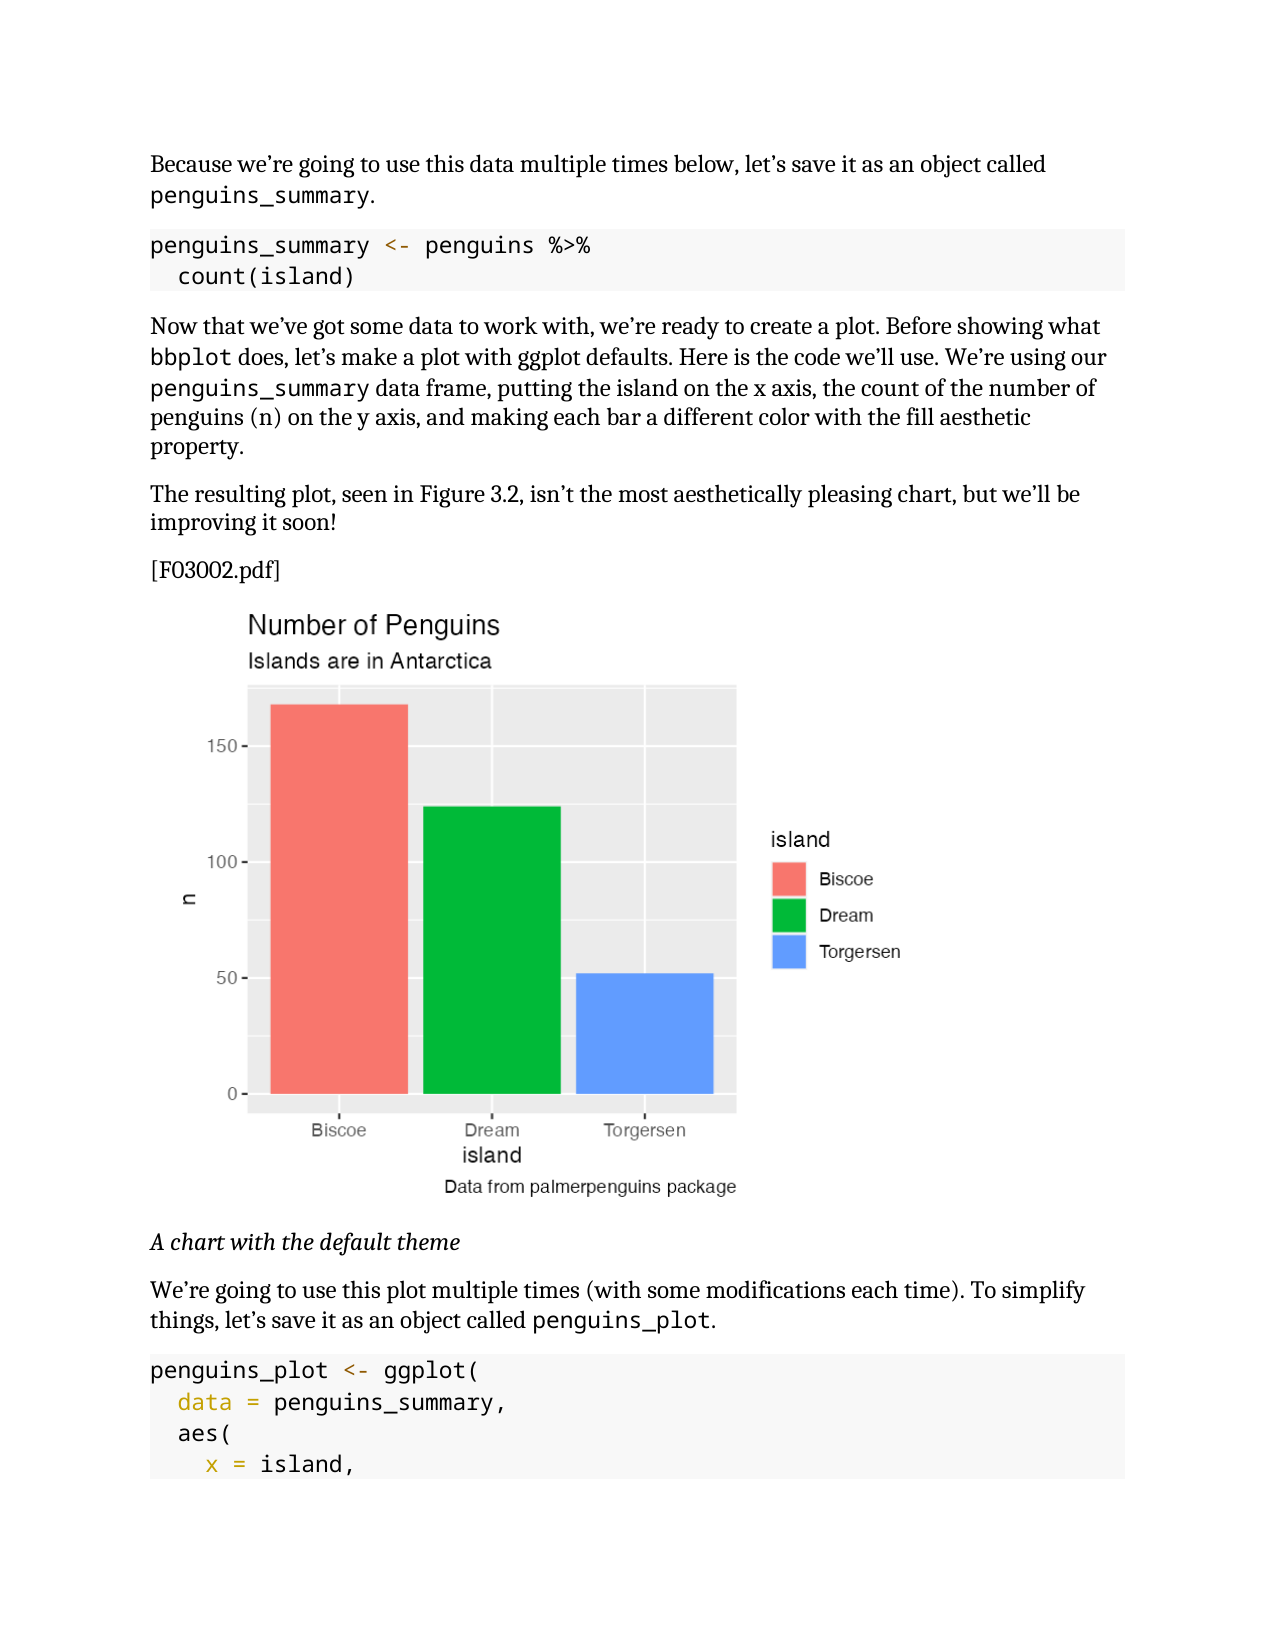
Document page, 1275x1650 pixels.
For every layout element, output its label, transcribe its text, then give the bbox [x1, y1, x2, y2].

text [F03002.pdf] [150, 556, 1125, 584]
text Now that we’ve got some data to work with, we’re ready to create a plot. Before showing what bbplot does, let’s make a plot with ggplot defaults. Here is the code we’ll use. We’re using our penguins_summary data frame, putting the island on the x axis, the count of the number of penguins (n) on the y axis, and making each bar a different color with the fill aesthetic property. [150, 312, 1125, 461]
text penguins_summary <- penguins %>% count(island) [356, 229, 1125, 291]
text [150, 1354, 1125, 1479]
text Because we’re going to use this data multiple times below, let’s save it as an object called penguins_summary. [150, 150, 1125, 210]
text The resulting plot, seen in Figure 3.2, isn’t the most aesthetically pleasing chart, but we’ll be improving it soon! [150, 479, 1125, 537]
text A chart with the default theme [150, 1228, 1125, 1257]
picture [168, 603, 924, 1208]
text We’re going to use this plot multiple times (with some modifications each time). To simplify things, let’s save it as an object called penguins_plot. [150, 1276, 1125, 1336]
